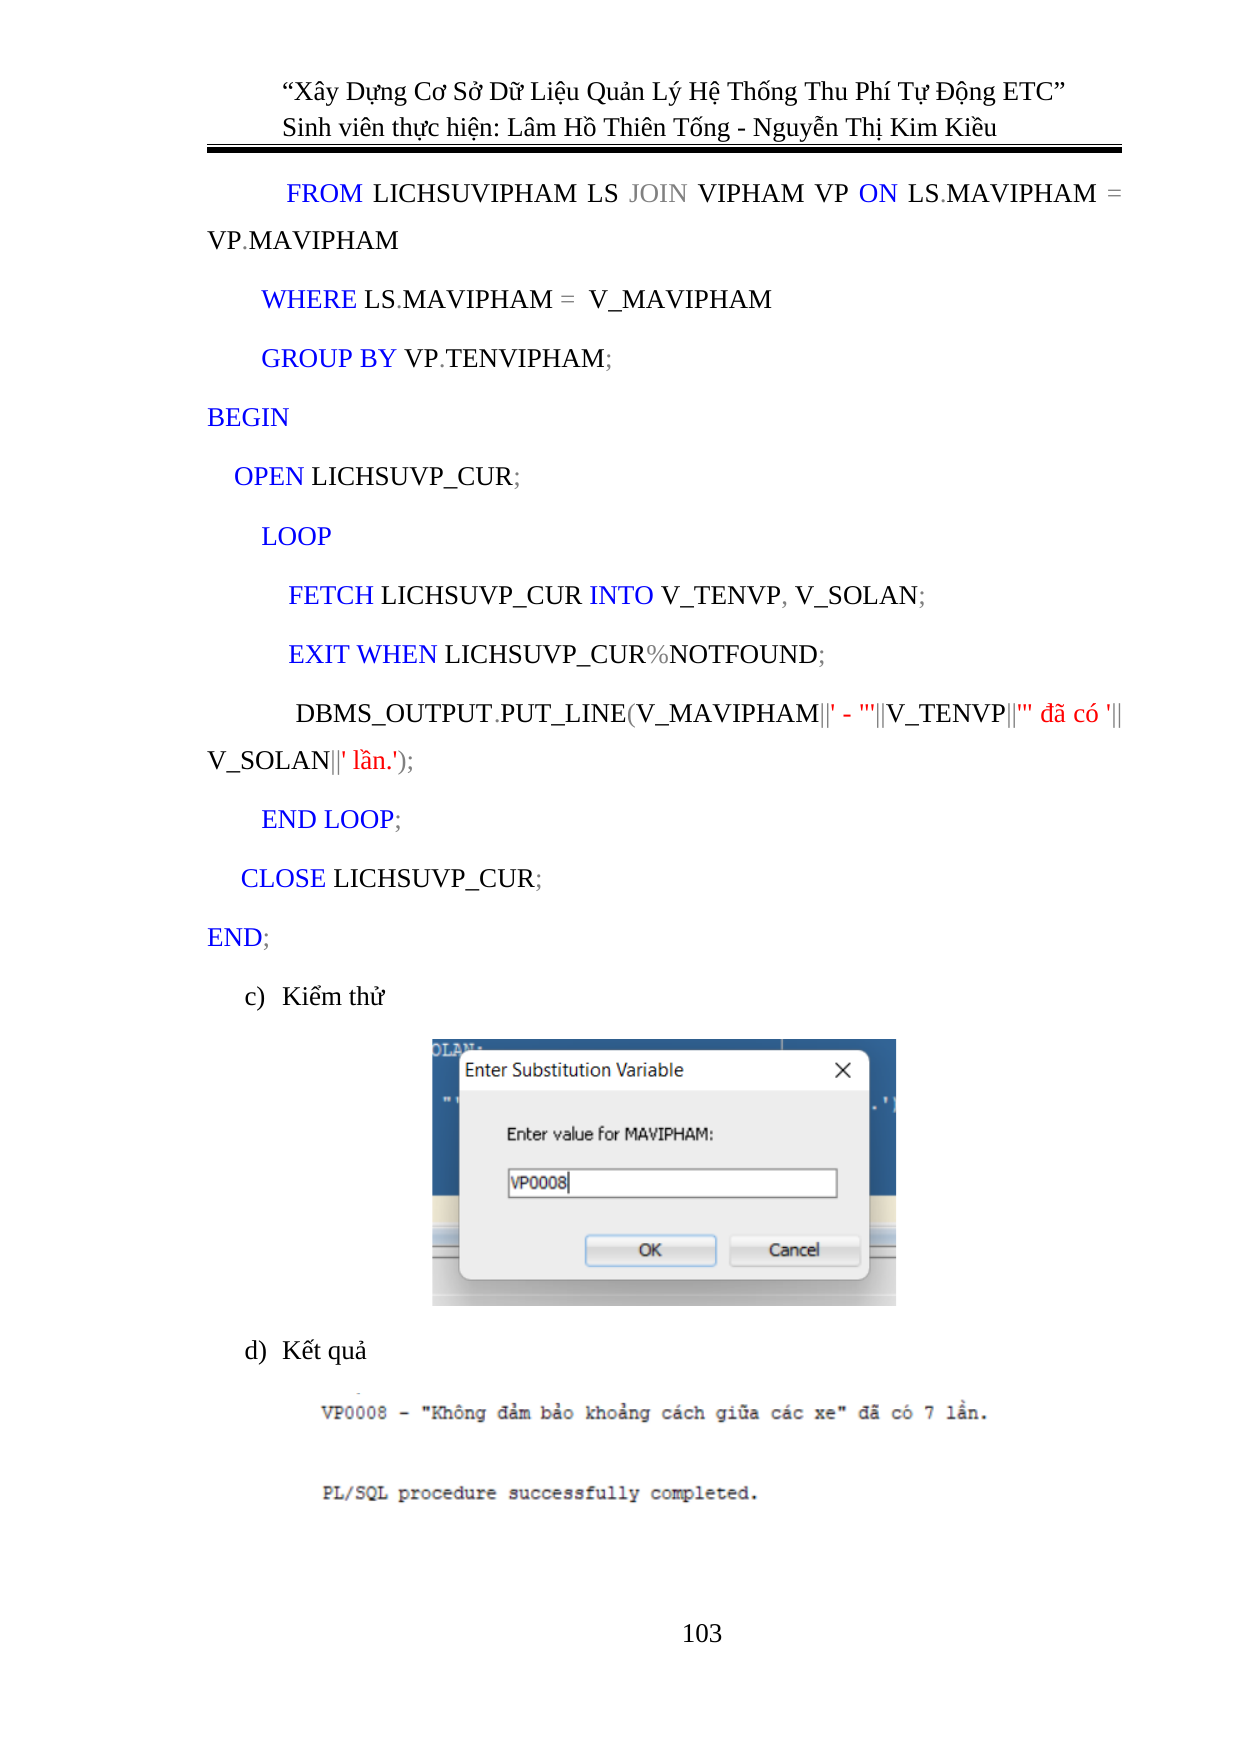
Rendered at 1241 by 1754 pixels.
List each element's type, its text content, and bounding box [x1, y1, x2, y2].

text FROM LICHSUVIPHAM LS JOIN VIPHAM VP ON LS.MAVIPHAM = VP.MAVIPHAM [207, 177, 1122, 255]
text OPEN LICHSUVP_CUR; [207, 461, 1122, 492]
text END; [207, 921, 1122, 952]
list Kiểm thử [244, 981, 1122, 1012]
text CLOSE LICHSUVP_CUR; [207, 862, 1122, 893]
text DBMS_OUTPUT.PUT_LINE(V_MAVIPHAM||' - "'||V_TENVP||'" đã có '||V_SOLAN||' lần.'); [207, 697, 1122, 775]
text LOOP [207, 520, 1122, 551]
text END LOOP; [207, 803, 1122, 834]
text EXIT WHEN LICHSUVP_CUR%NOTFOUND; [207, 638, 1122, 669]
picture [432, 1039, 897, 1306]
picture [320, 1393, 1009, 1540]
text FETCH LICHSUVP_CUR INTO V_TENVP, V_SOLAN; [207, 579, 1122, 610]
text WHERE LS.MAVIPHAM = V_MAVIPHAM [207, 283, 1122, 314]
text BEGIN [207, 401, 1122, 432]
text GROUP BY VP.TENVIPHAM; [207, 342, 1122, 373]
list Kết quả [244, 1334, 1122, 1365]
